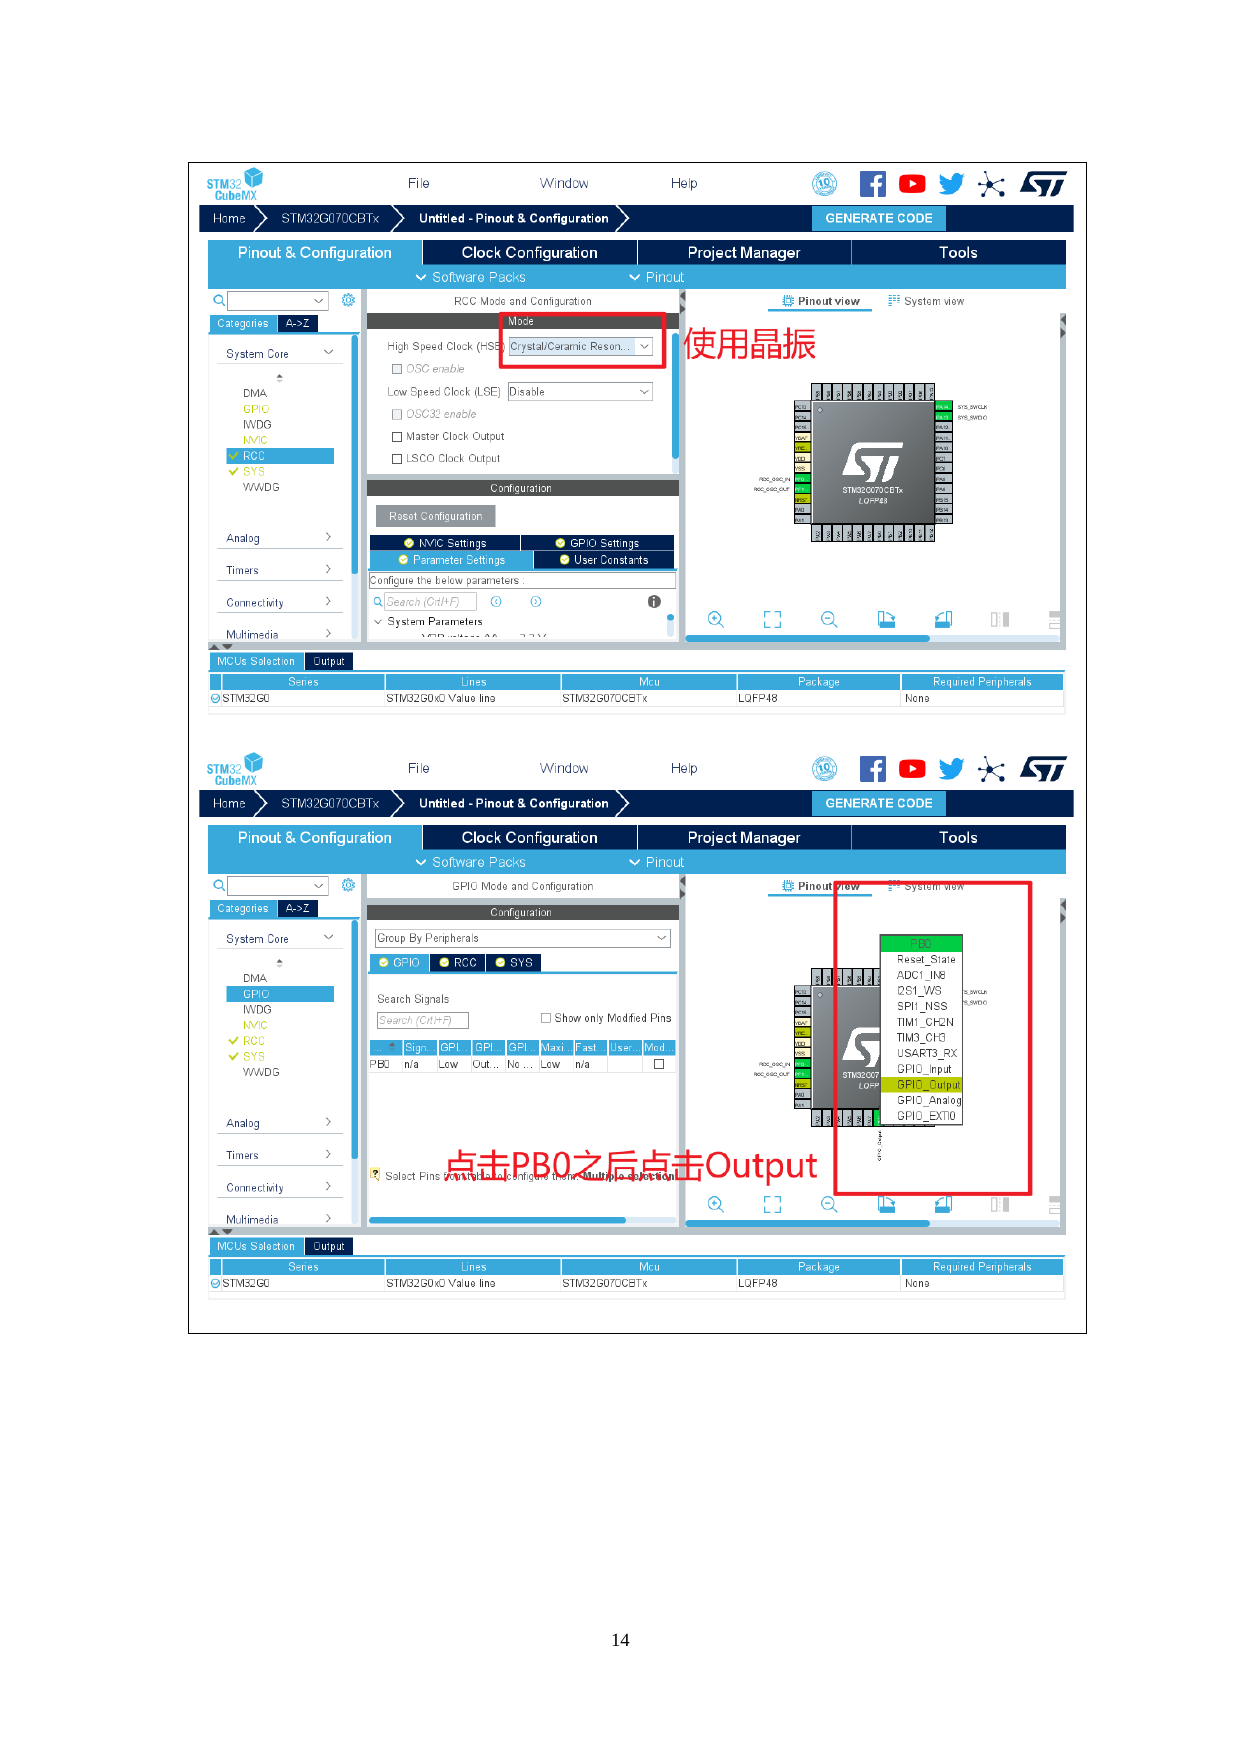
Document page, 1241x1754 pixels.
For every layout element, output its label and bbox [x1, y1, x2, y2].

picture [199, 748, 1074, 1308]
picture [199, 163, 1074, 723]
table_cell [189, 163, 1086, 1333]
